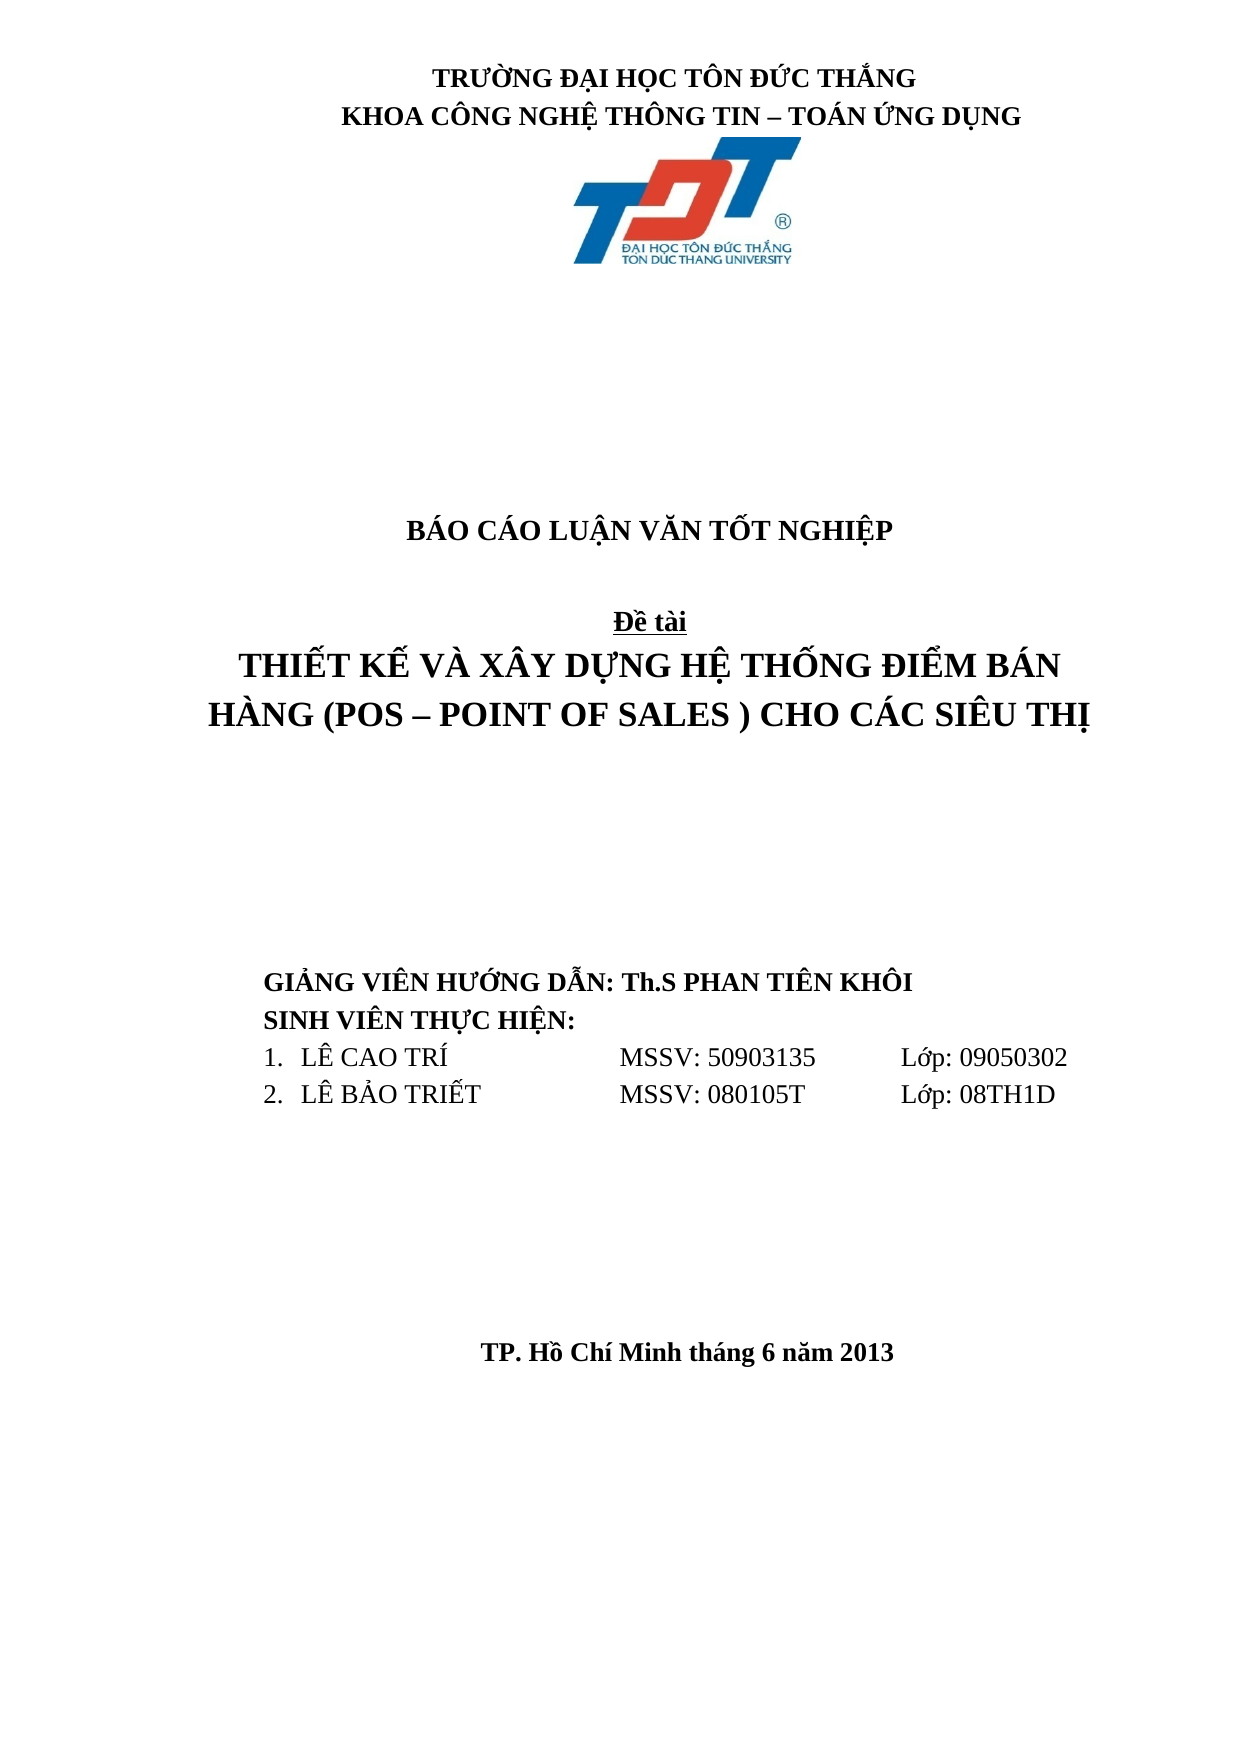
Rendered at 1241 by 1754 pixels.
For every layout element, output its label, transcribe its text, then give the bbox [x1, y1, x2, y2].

text SINH VIÊN THỰC HIỆN: [207, 1004, 1093, 1035]
list LÊ BẢO TRIẾT MSSV: 080105T Lớp: 08TH1D [263, 1078, 1093, 1109]
text Đề tài [207, 604, 1093, 638]
text THIẾT KẾ VÀ XÂY DỰNG HỆ THỐNG ĐIỂM BÁN HÀNG (POS – POINT OF SALES ) CHO CÁC SIÊU THỊ [207, 645, 1093, 734]
picture [573, 137, 802, 264]
subtitle TRƯỜNG ĐẠI HỌC TÔN ĐỨC THẮNG [376, 62, 1093, 94]
text BÁO CÁO LUẬN VĂN TỐT NGHIỆP [207, 513, 1093, 546]
text TP. Hồ Chí Minh tháng 6 năm 2013 [282, 1337, 1093, 1368]
text GIẢNG VIÊN HƯỚNG DẪN: Th.S PHAN TIÊN KHÔI [207, 966, 1093, 998]
subtitle KHOA CÔNG NGHỆ THÔNG TIN – TOÁN ỨNG DỤNG [263, 100, 1093, 131]
list LÊ CAO TRÍ MSSV: 50903135 Lớp: 09050302 [263, 1041, 1093, 1072]
